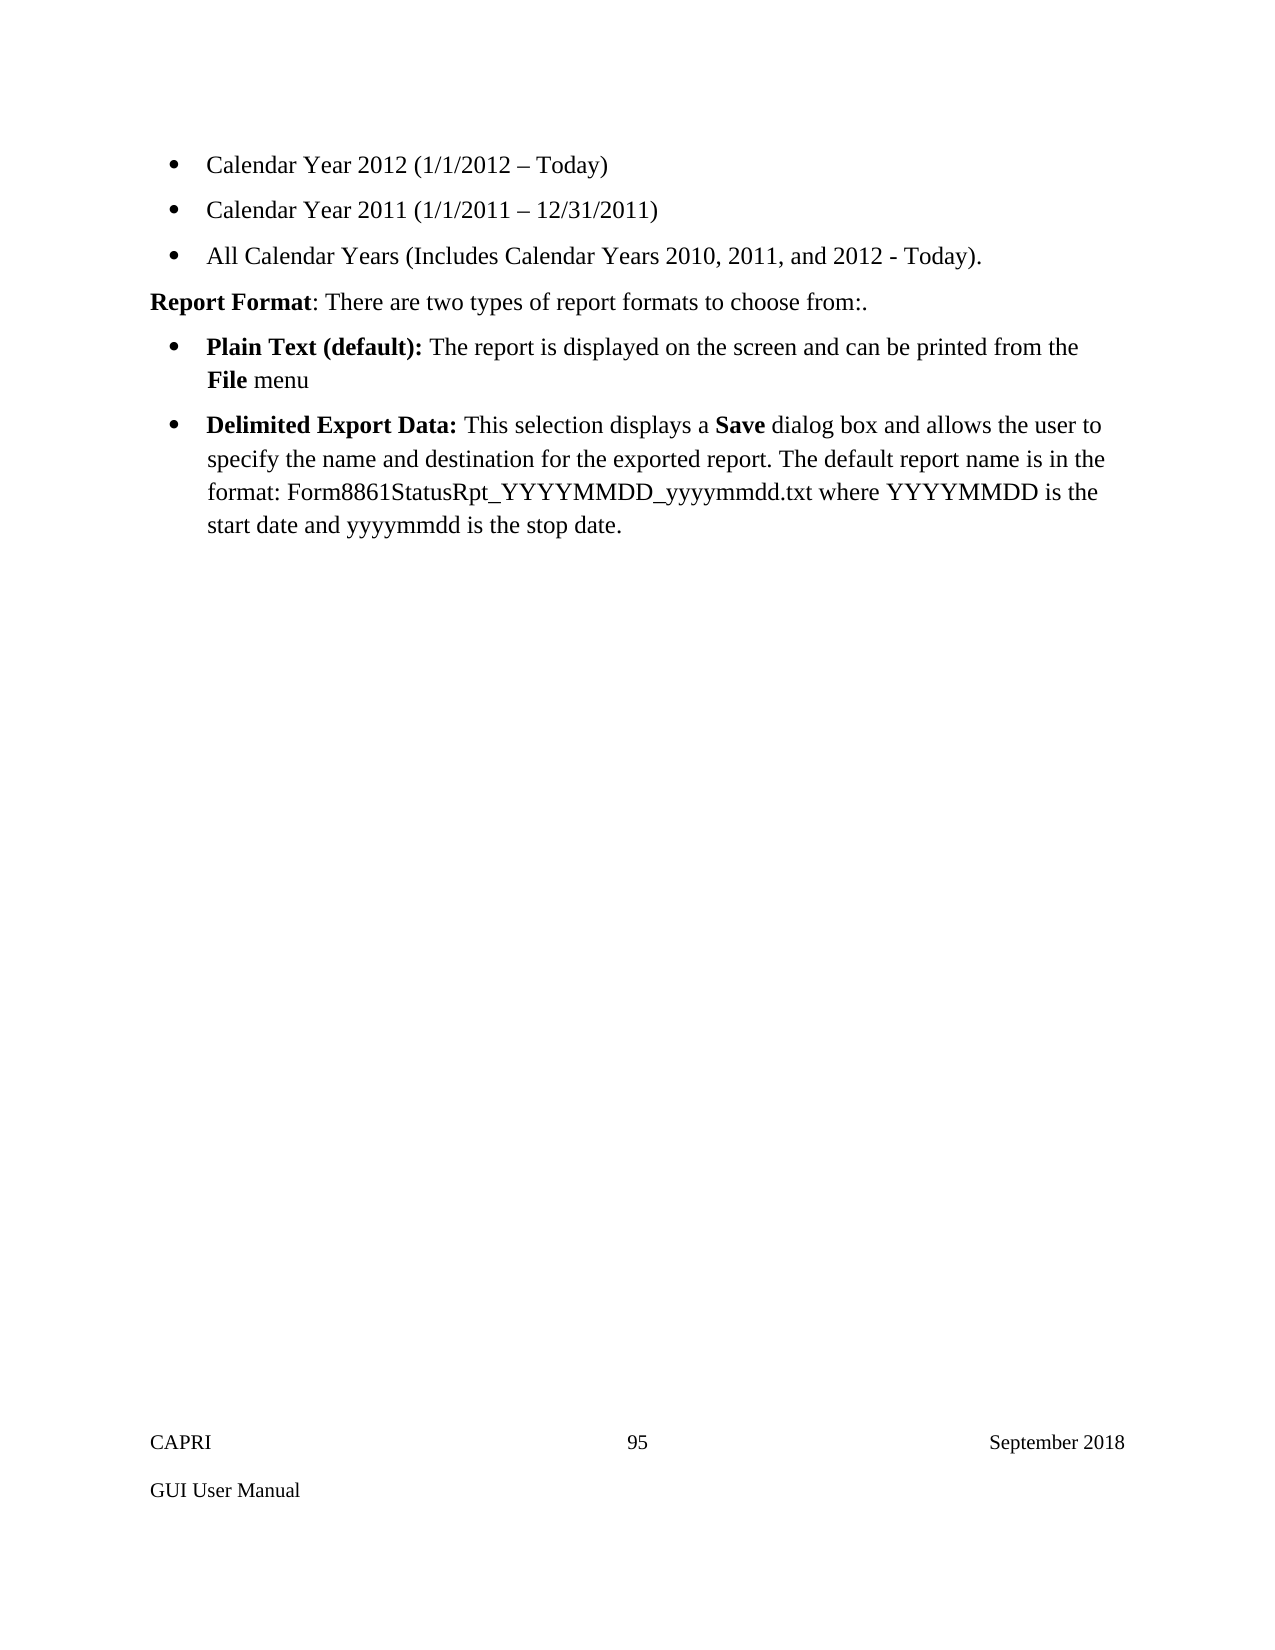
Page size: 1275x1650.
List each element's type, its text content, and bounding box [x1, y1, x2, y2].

text Calendar Year 2012 (1/1/2012 – Today) [169, 150, 1125, 179]
text All Calendar Years (Includes Calendar Years 2010, 2011, and 2012 - Today). [169, 241, 1125, 270]
list Report Format: There are two types of report formats to choose from:. [150, 287, 1125, 315]
text Calendar Year 2011 (1/1/2011 – 12/31/2011) [169, 196, 1125, 224]
text Delimited Export Data: This selection displays a Save dialog box and allows the user to specify the name and destination for the exported report. The default report name is in the format: Form8861StatusRpt_YYYYMMDD_yyyymmdd.txt where YYYYMMDD is the start date and yyyymmdd is the stop date. [169, 411, 1125, 538]
text Plain Text (default): The report is displayed on the screen and can be printed from the File menu [169, 332, 1125, 394]
